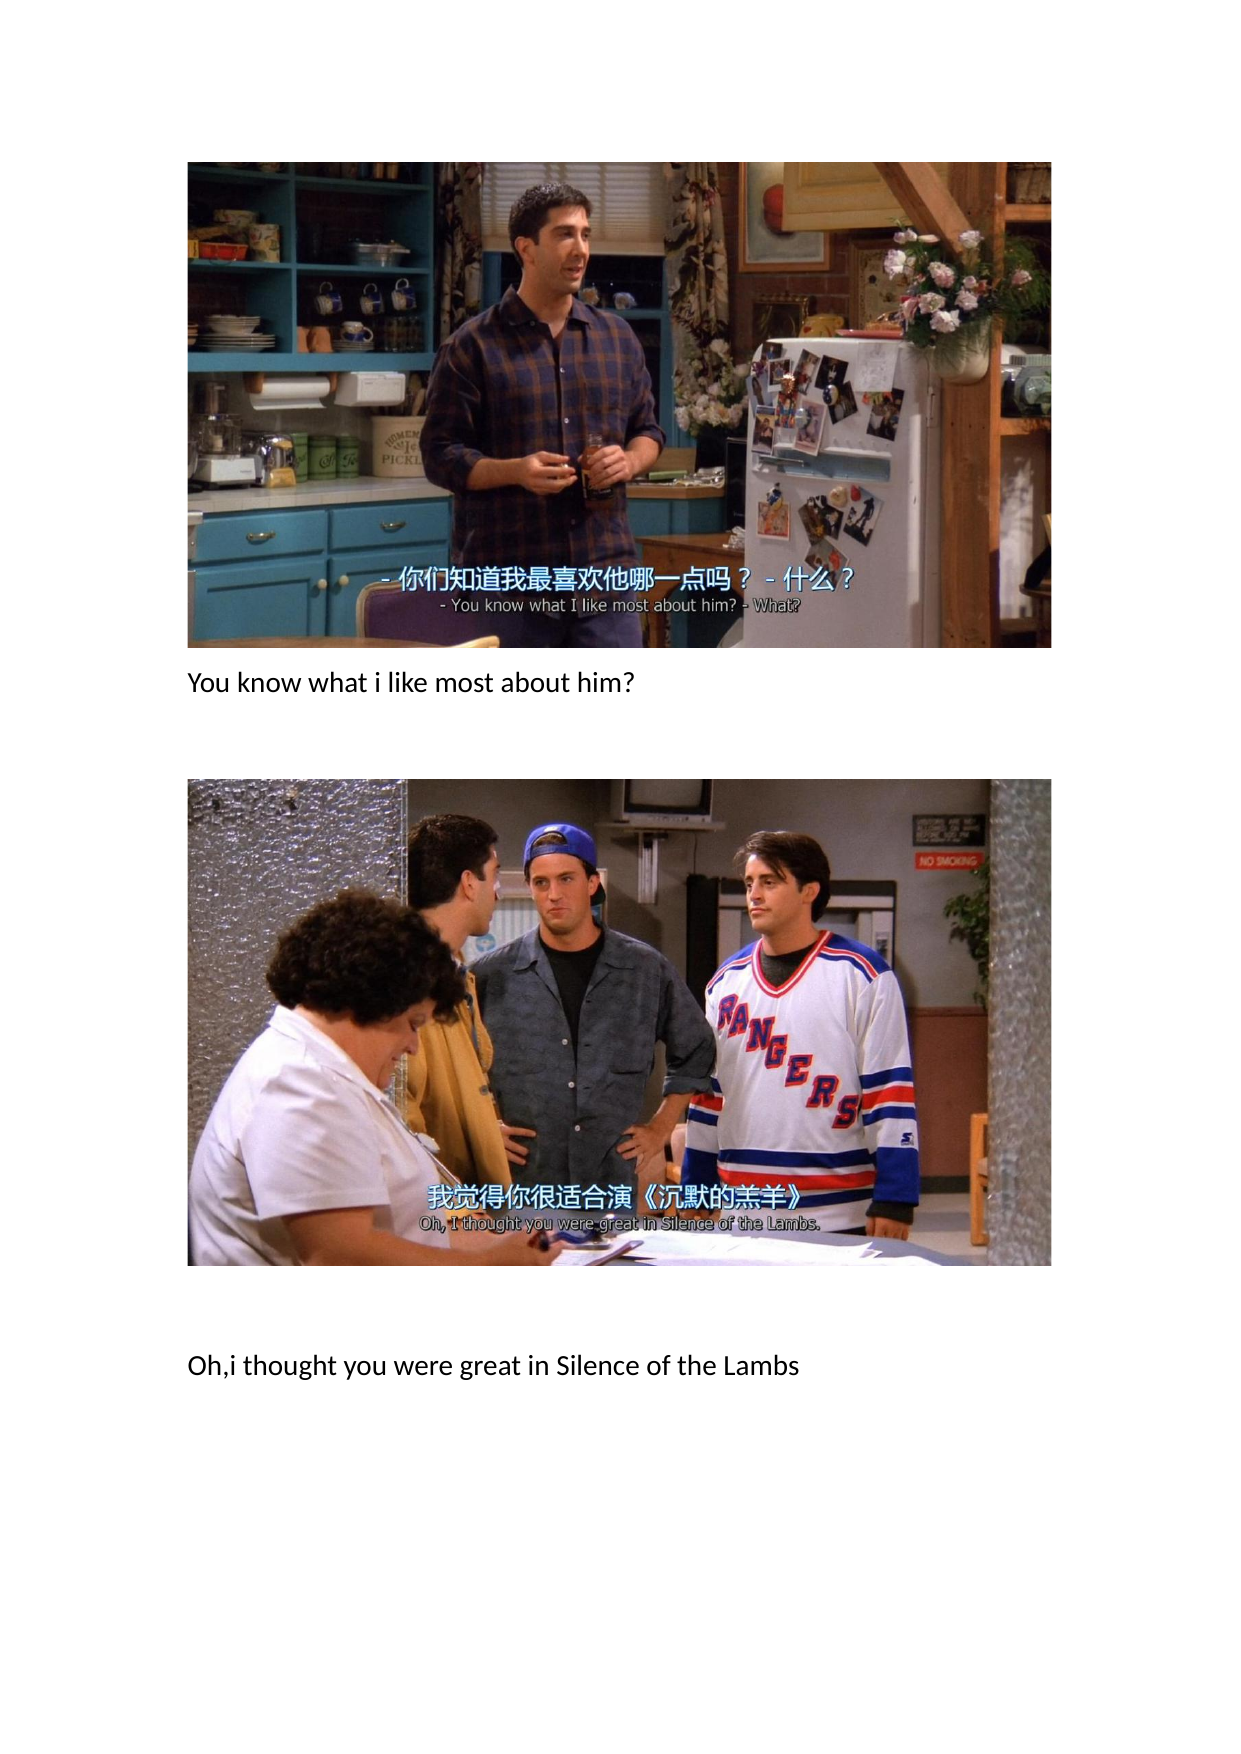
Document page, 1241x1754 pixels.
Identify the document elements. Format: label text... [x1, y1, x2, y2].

picture [187, 162, 1052, 648]
text Oh,i thought you were great in Silence of the Lambs [187, 1332, 1053, 1397]
picture [187, 779, 1052, 1266]
text You know what i like most about him? [187, 649, 1053, 714]
